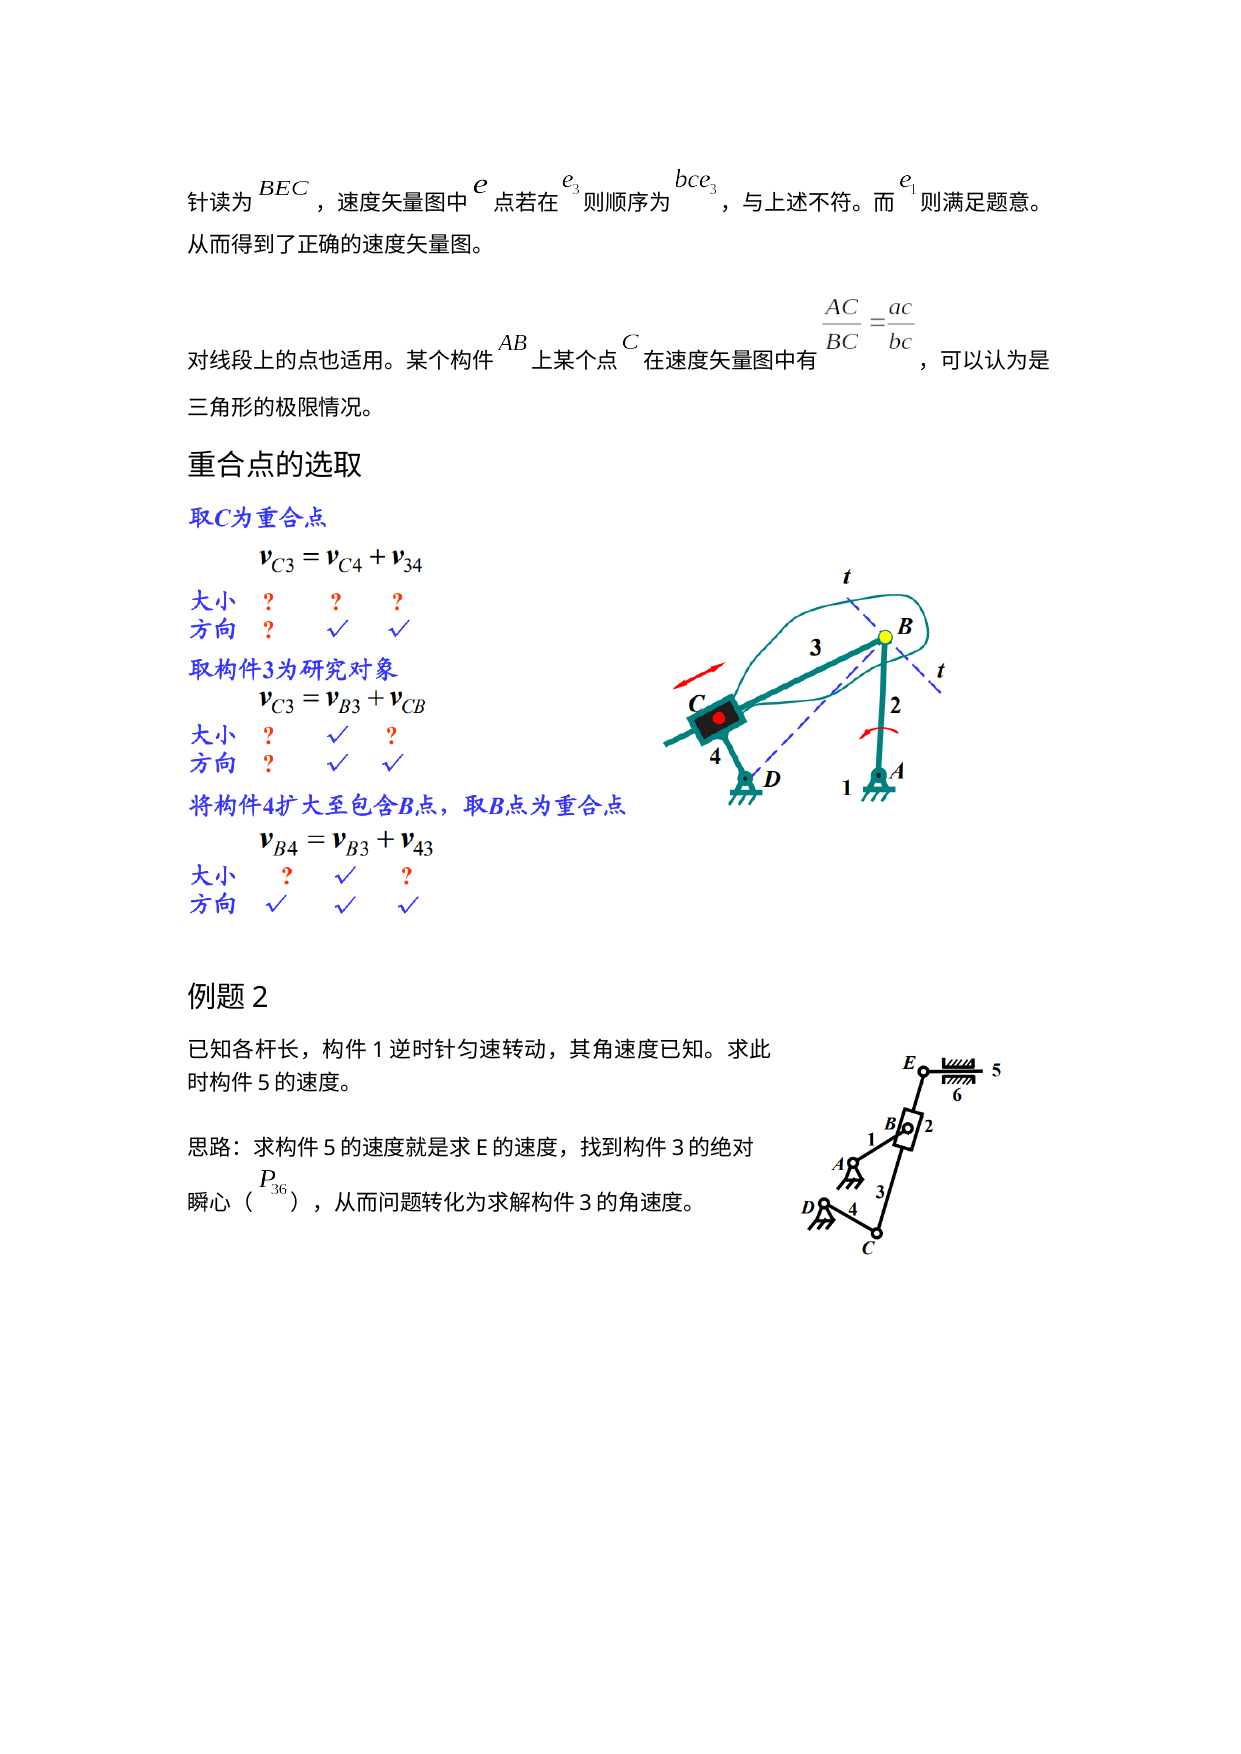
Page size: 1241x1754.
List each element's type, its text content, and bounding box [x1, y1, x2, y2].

picture [790, 1016, 1053, 1293]
subtitle 重合点的选取 [187, 430, 1053, 495]
text 思路：求构件5的速度就是求E的速度，找到构件3的绝对瞬心（），从而问题转化为求解构件3的角速度。 [187, 1129, 790, 1227]
picture [176, 497, 628, 925]
text 对线段上的点也适用。某个构件上某个点在速度矢量图中有，可以认为是三角形的极限情况。 [187, 292, 1053, 422]
picture [657, 561, 952, 806]
text 已知各杆长，构件1逆时针匀速转动，其角速度已知。求此时构件5的速度。 [187, 1032, 790, 1097]
subtitle 例题2 [187, 963, 1053, 1028]
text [187, 162, 1053, 259]
